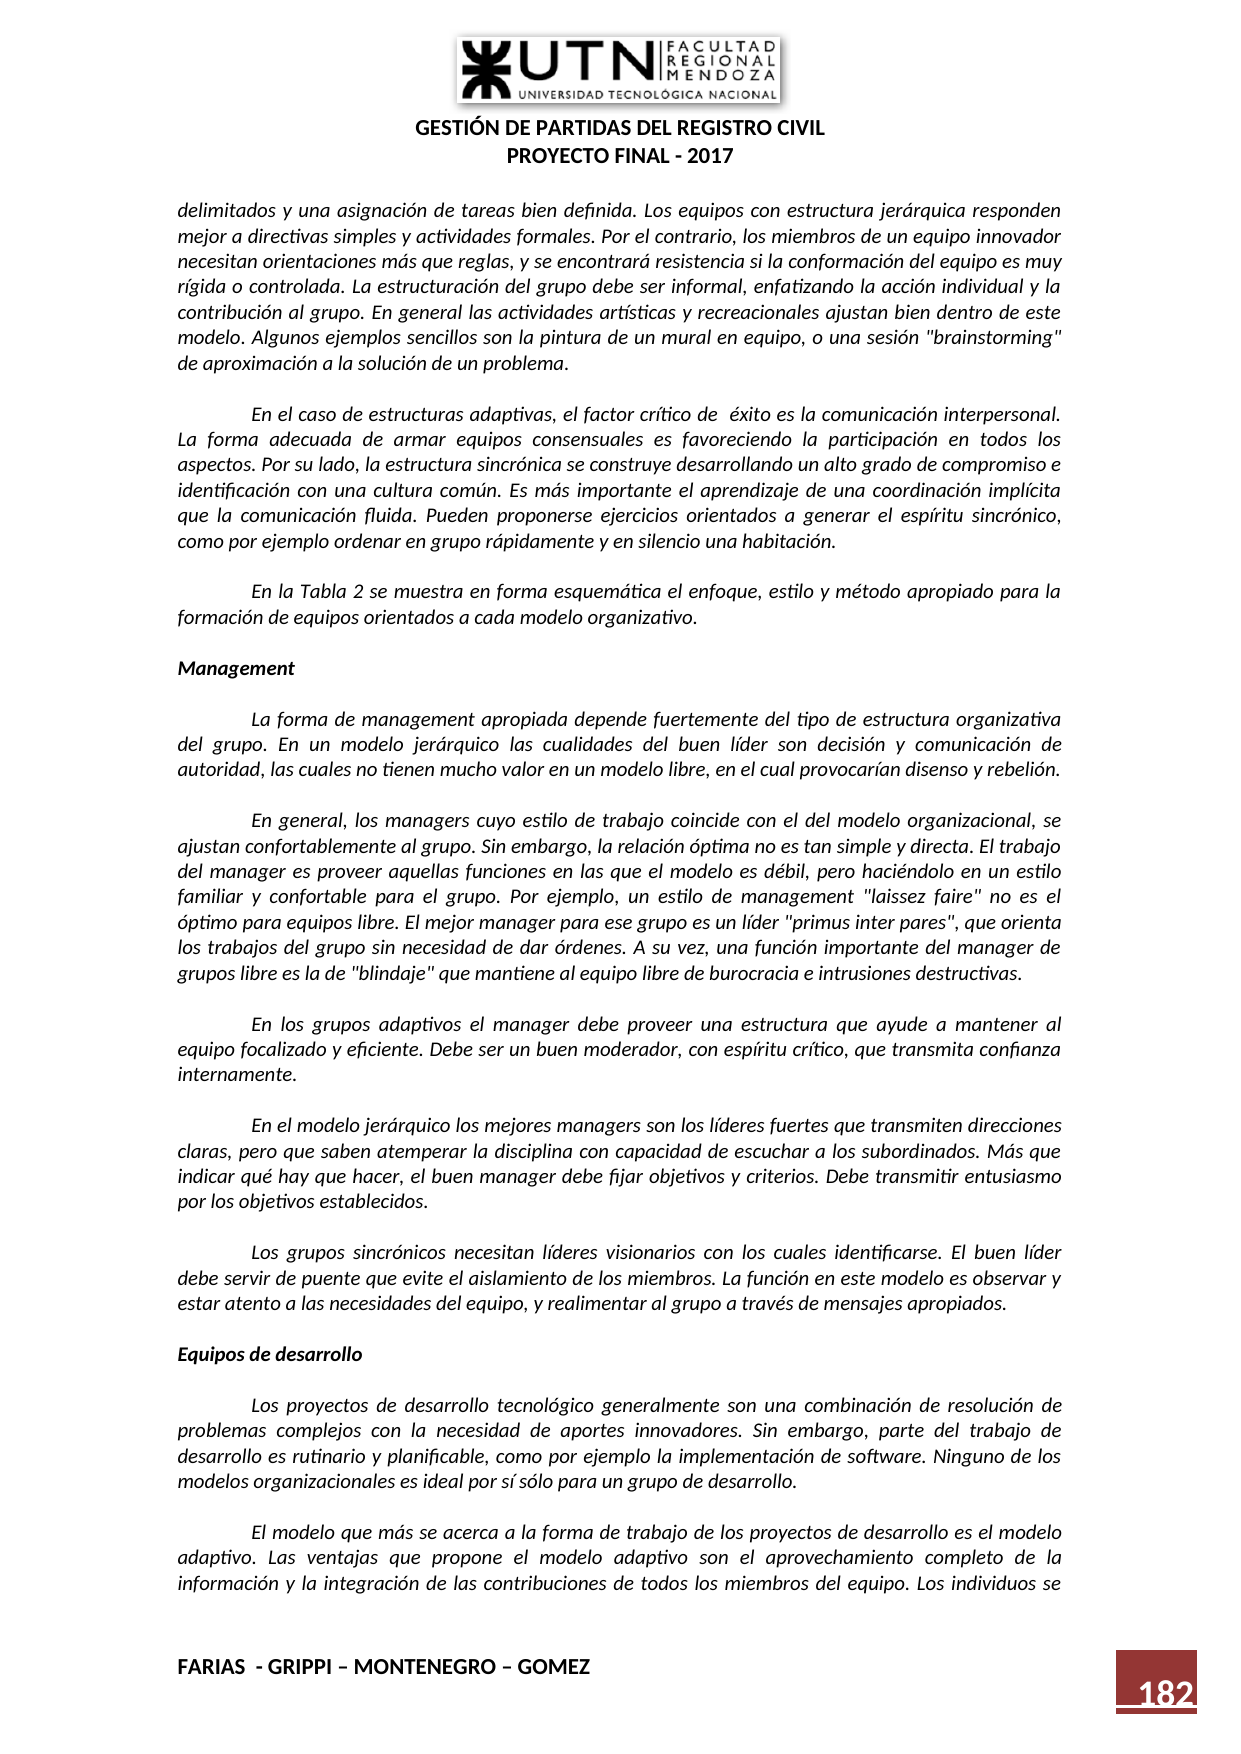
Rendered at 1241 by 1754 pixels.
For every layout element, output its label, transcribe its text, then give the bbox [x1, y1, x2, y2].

text Los grupos sincrónicos necesitan líderes visionarios con los cuales identificarse. El buen líder debe servir de puente que evite el aislamiento de los miembros. La función en este modelo es observar y estar atento a las necesidades del equipo, y realimentar al grupo a través de mensajes apropiados. [177, 1239, 1063, 1316]
text En general, los managers cuyo estilo de trabajo coincide con el del modelo organizacional, se ajustan confortablemente al grupo. Sin embargo, la relación óptima no es tan simple y directa. El trabajo del manager es proveer aquellas funciones en las que el modelo es débil, pero haciéndolo en un estilo familiar y confortable para el grupo. Por ejemplo, un estilo de management "laissez faire" no es el óptimo para equipos libre. El mejor manager para ese grupo es un líder "primus inter pares", que orienta los trabajos del grupo sin necesidad de dar órdenes. A su vez, una función importante del manager de grupos libre es la de "blindaje" que mantiene al equipo libre de burocracia e intrusiones destructivas. [177, 807, 1063, 985]
text En los grupos adaptivos el manager debe proveer una estructura que ayude a mantener al equipo focalizado y eficiente. Debe ser un buen moderador, con espíritu crítico, que transmita confianza internamente. [177, 1011, 1063, 1087]
text En la Tabla 2 se muestra en forma esquemática el enfoque, estilo y método apropiado para la formación de equipos orientados a cada modelo organizativo. [177, 579, 1063, 629]
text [177, 1519, 1063, 1595]
text En el modelo jerárquico los mejores managers son los líderes fuertes que transmiten direcciones claras, pero que saben atemperar la disciplina con capacidad de escuchar a los subordinados. Más que indicar qué hay que hacer, el buen manager debe fijar objetivos y criterios. Debe transmitir entusiasmo por los objetivos establecidos. [177, 1112, 1063, 1214]
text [177, 197, 1063, 375]
text Management [177, 655, 1063, 680]
text Equipos de desarrollo [177, 1341, 1063, 1367]
text En el caso de estructuras adaptivas, el factor crítico de éxito es la comunicación interpersonal. La forma adecuada de armar equipos consensuales es favoreciendo la participación en todos los aspectos. Por su lado, la estructura sincrónica se construye desarrollando un alto grado de compromiso e identificación con una cultura común. Es más importante el aprendizaje de una coordinación implícita que la comunicación fluida. Pueden proponerse ejercicios orientados a generar el espíritu sincrónico, como por ejemplo ordenar en grupo rápidamente y en silencio una habitación. [177, 401, 1063, 553]
picture [449, 29, 791, 114]
text Los proyectos de desarrollo tecnológico generalmente son una combinación de resolución de problemas complejos con la necesidad de aportes innovadores. Sin embargo, parte del trabajo de desarrollo es rutinario y planificable, como por ejemplo la implementación de software. Ninguno de los modelos organizacionales es ideal por sí sólo para un grupo de desarrollo. [177, 1392, 1063, 1494]
text La forma de management apropiada depende fuertemente del tipo de estructura organizativa del grupo. En un modelo jerárquico las cualidades del buen líder son decisión y comunicación de autoridad, las cuales no tienen mucho valor en un modelo libre, en el cual provocarían disenso y rebelión. [177, 706, 1063, 782]
